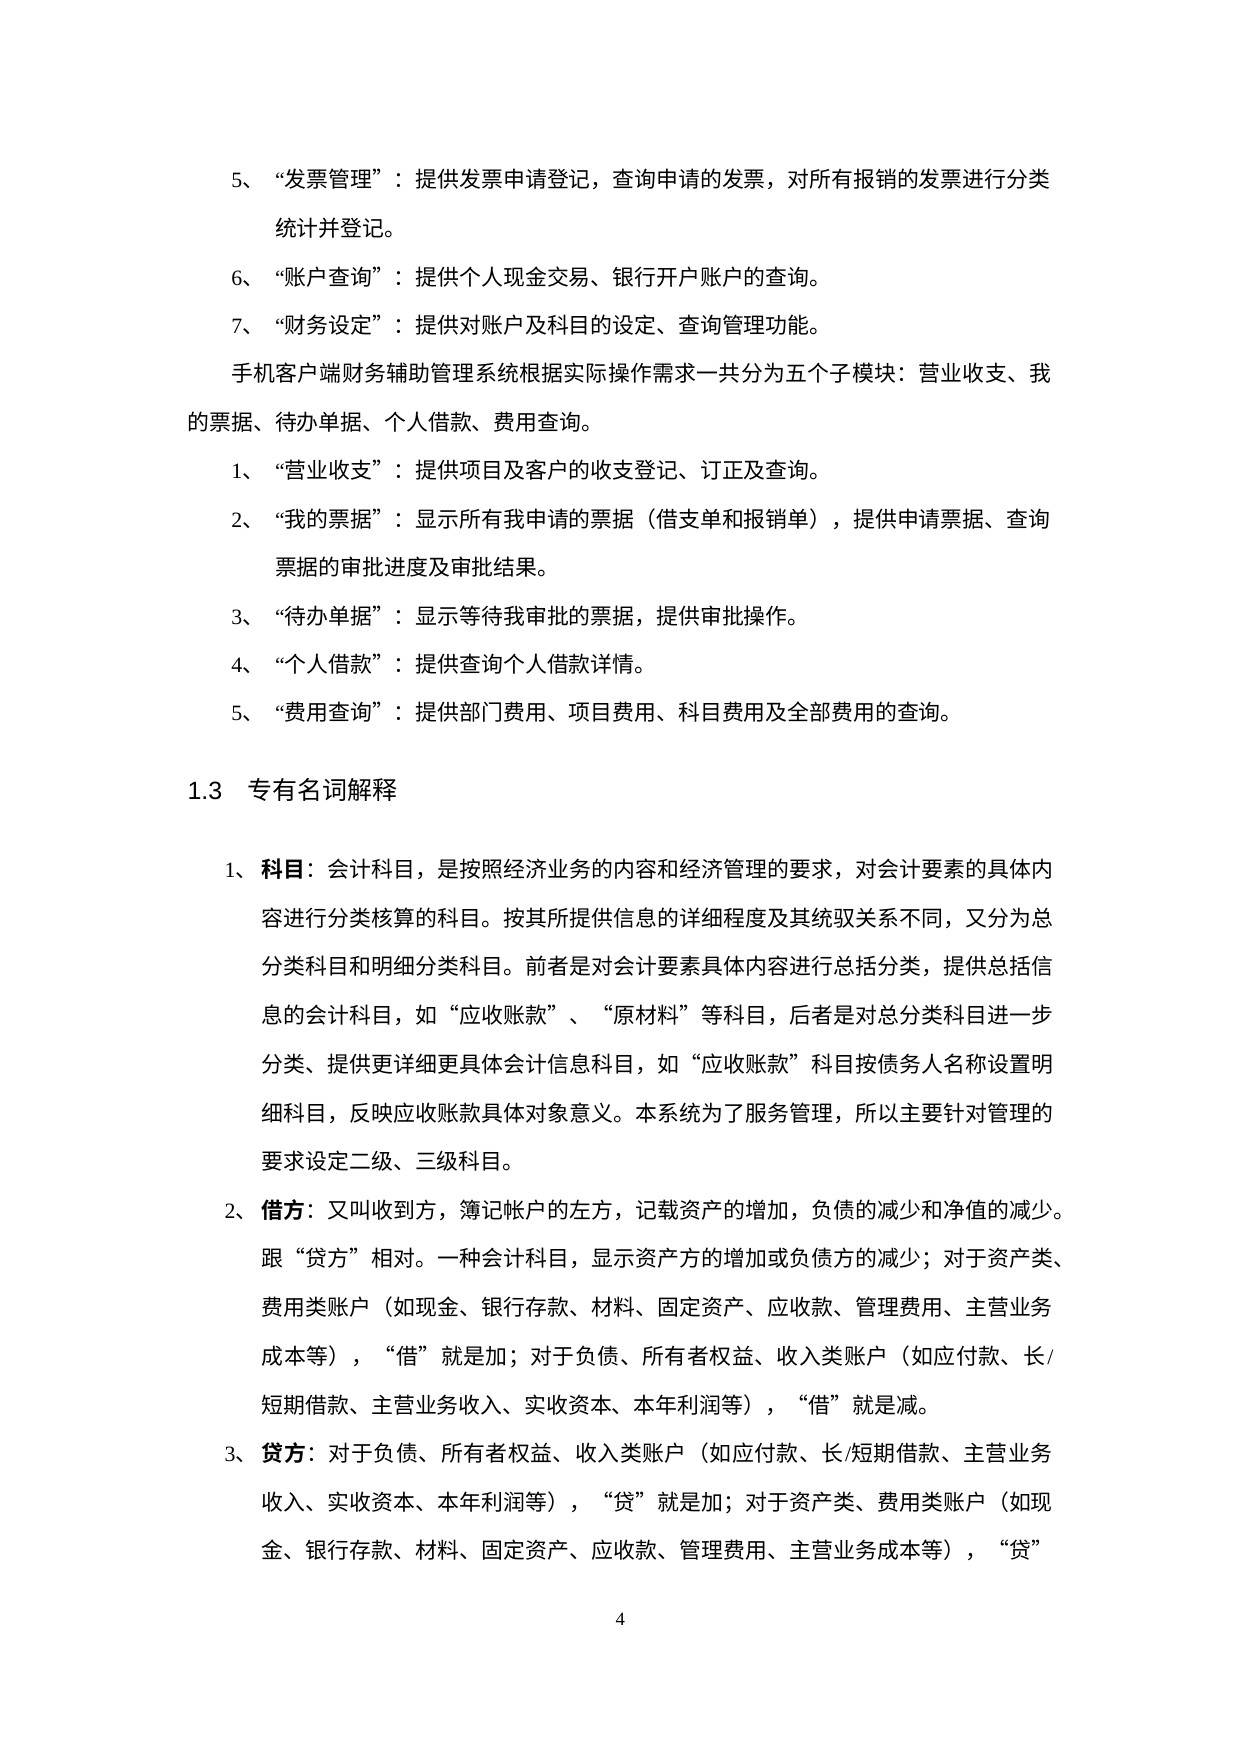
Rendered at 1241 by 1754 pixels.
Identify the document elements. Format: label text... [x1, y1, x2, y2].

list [224, 1436, 1053, 1566]
subtitle 专有名词解释 [187, 756, 1053, 821]
list “个人借款”：提供查询个人借款详情。 [231, 647, 1053, 679]
list 科目：会计科目，是按照经济业务的内容和经济管理的要求，对会计要素的具体内容进行分类核算的科目。按其所提供信息的详细程度及其统驭关系不同，又分为总分类科目和明细分类科目。前者是对会计要素具体内容进行总括分类，提供总括信息的会计科目，如“应收账款”、“原材料”等科目，后者是对总分类科目进一步分类、提供更详细更具体会计信息科目，如“应收账款”科目按债务人名称设置明细科目，反映应收账款具体对象意义。本系统为了服务管理，所以主要针对管理的要求设定二级、三级科目。 [224, 851, 1053, 1176]
list “费用查询”：提供部门费用、项目费用、科目费用及全部费用的查询。 [231, 695, 1053, 727]
list “账户查询”：提供个人现金交易、银行开户账户的查询。 [231, 259, 1053, 292]
list “营业收支”：提供项目及客户的收支登记、订正及查询。 [231, 453, 1053, 485]
list 借方：又叫收到方，簿记帐户的左方，记载资产的增加，负债的减少和净值的减少。跟“贷方”相对。一种会计科目，显示资产方的增加或负债方的减少；对于资产类、费用类账户（如现金、银行存款、材料、固定资产、应收款、管理费用、主营业务成本等），“借”就是加；对于负债、所有者权益、收入类账户（如应付款、长/短期借款、主营业务收入、实收资本、本年利润等），“借”就是减。 [224, 1192, 1053, 1420]
list “待办单据”：显示等待我审批的票据，提供审批操作。 [231, 598, 1053, 631]
list 手机客户端财务辅助管理系统根据实际操作需求一共分为五个子模块：营业收支、我的票据、待办单据、个人借款、费用查询。 [187, 356, 1053, 437]
list “财务设定”：提供对账户及科目的设定、查询管理功能。 [231, 307, 1053, 340]
list “我的票据”：显示所有我申请的票据（借支单和报销单），提供申请票据、查询票据的审批进度及审批结果。 [231, 501, 1053, 582]
list “发票管理”：提供发票申请登记，查询申请的发票，对所有报销的发票进行分类统计并登记。 [231, 162, 1053, 243]
